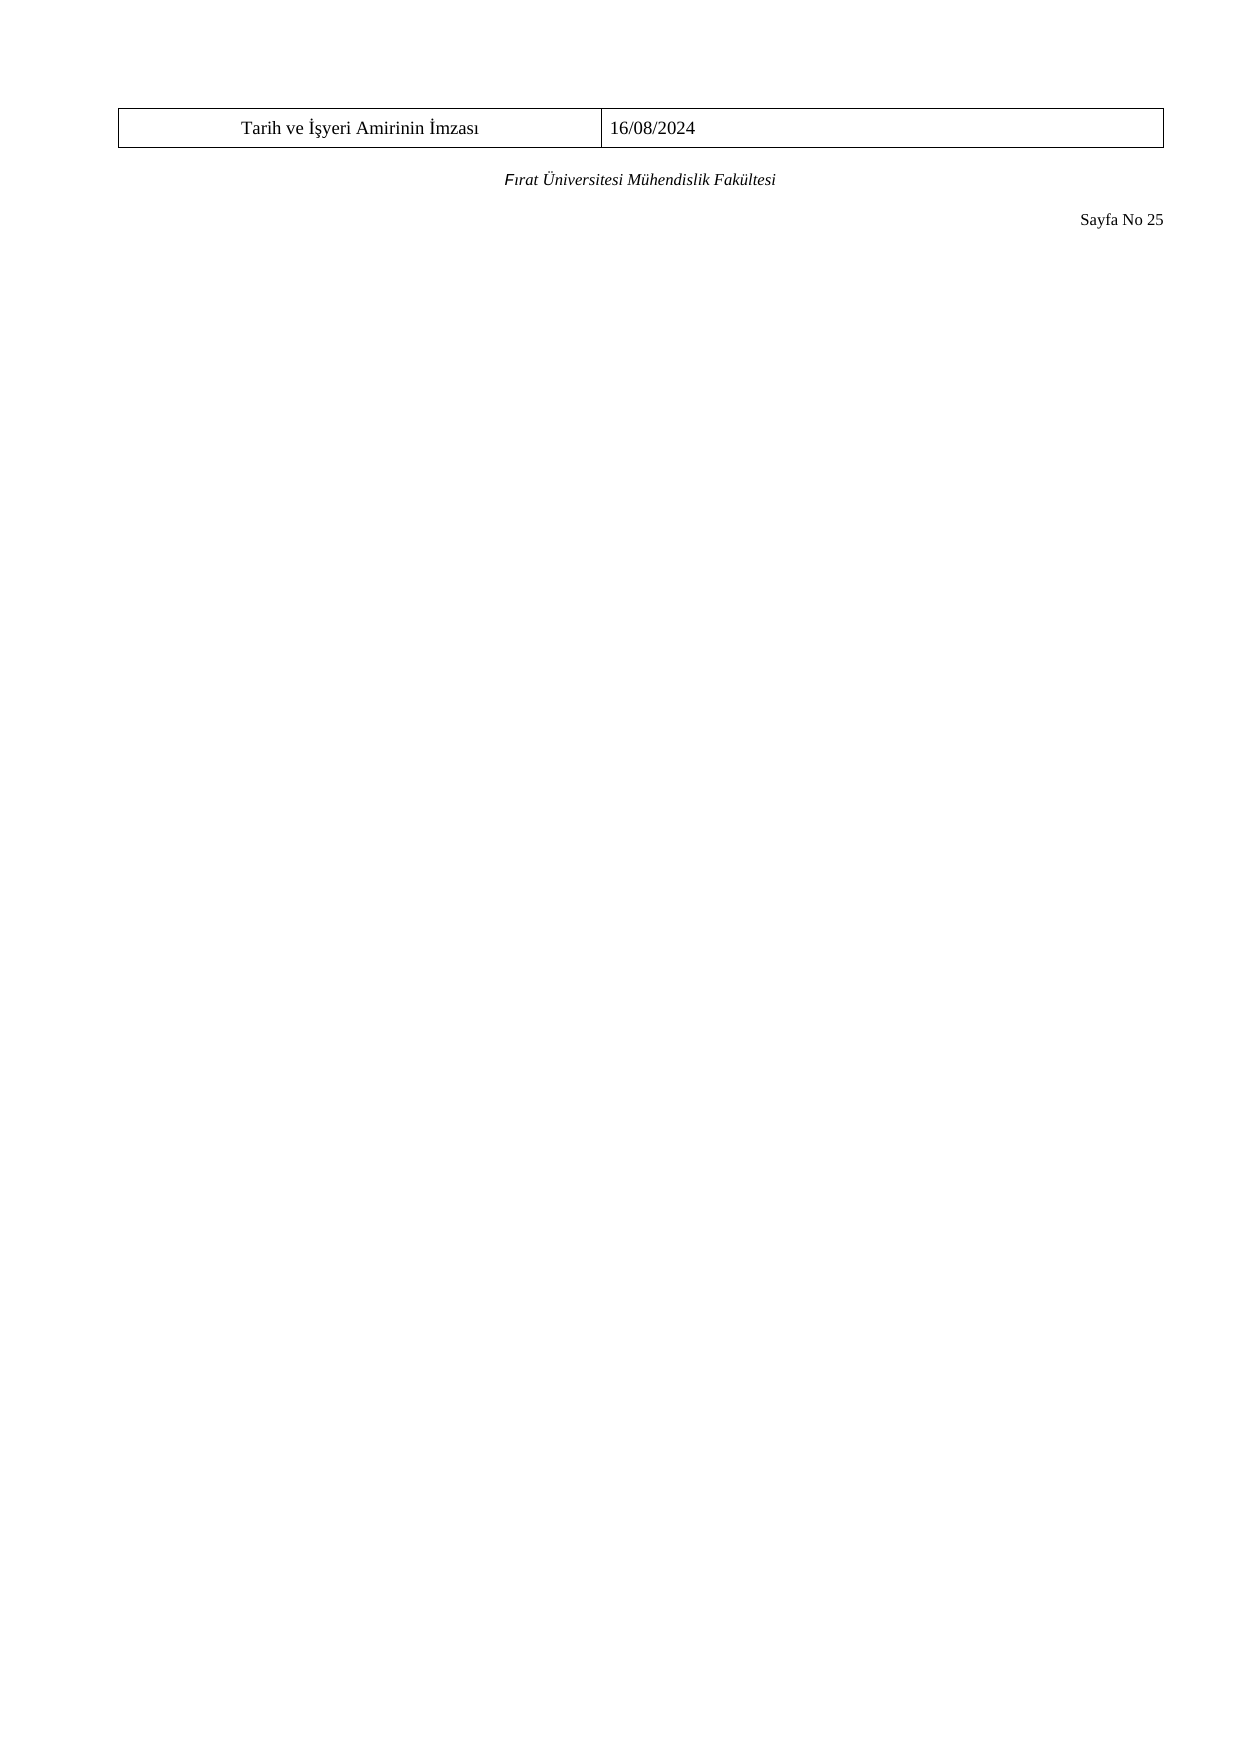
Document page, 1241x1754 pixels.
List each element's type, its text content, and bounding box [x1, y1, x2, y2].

text Sayfa No 25 [118, 209, 1163, 229]
text Fırat Üniversitesi Mühendislik Fakültesi [118, 170, 1163, 190]
table_cell Tarih ve İşyeri Amirinin İmzası [119, 109, 601, 147]
table_cell 16/08/2024 [602, 109, 1163, 147]
